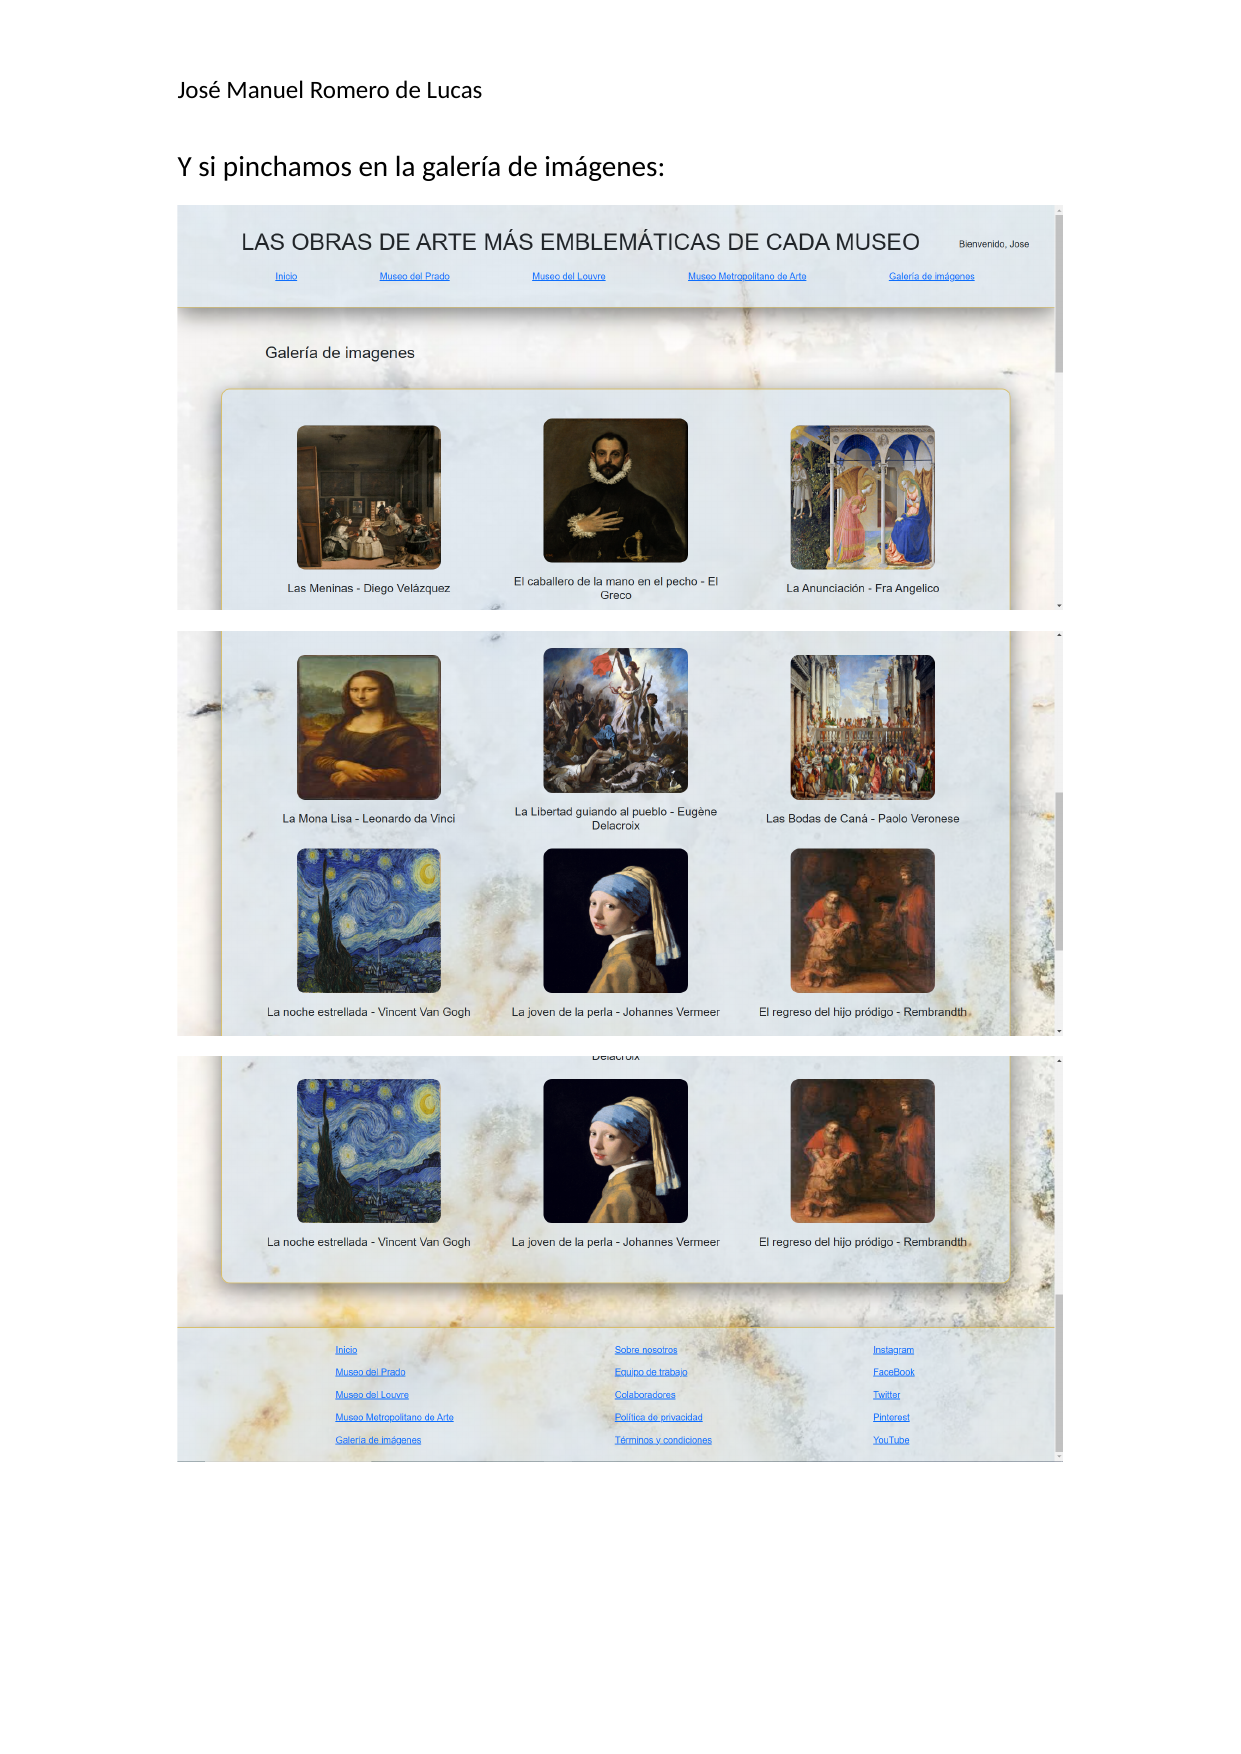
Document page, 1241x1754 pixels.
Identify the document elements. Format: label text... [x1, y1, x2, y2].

text Y si pinchamos en la galería de imágenes: [177, 148, 1063, 183]
picture [177, 1056, 1063, 1462]
picture [177, 631, 1063, 1036]
picture [177, 205, 1063, 610]
